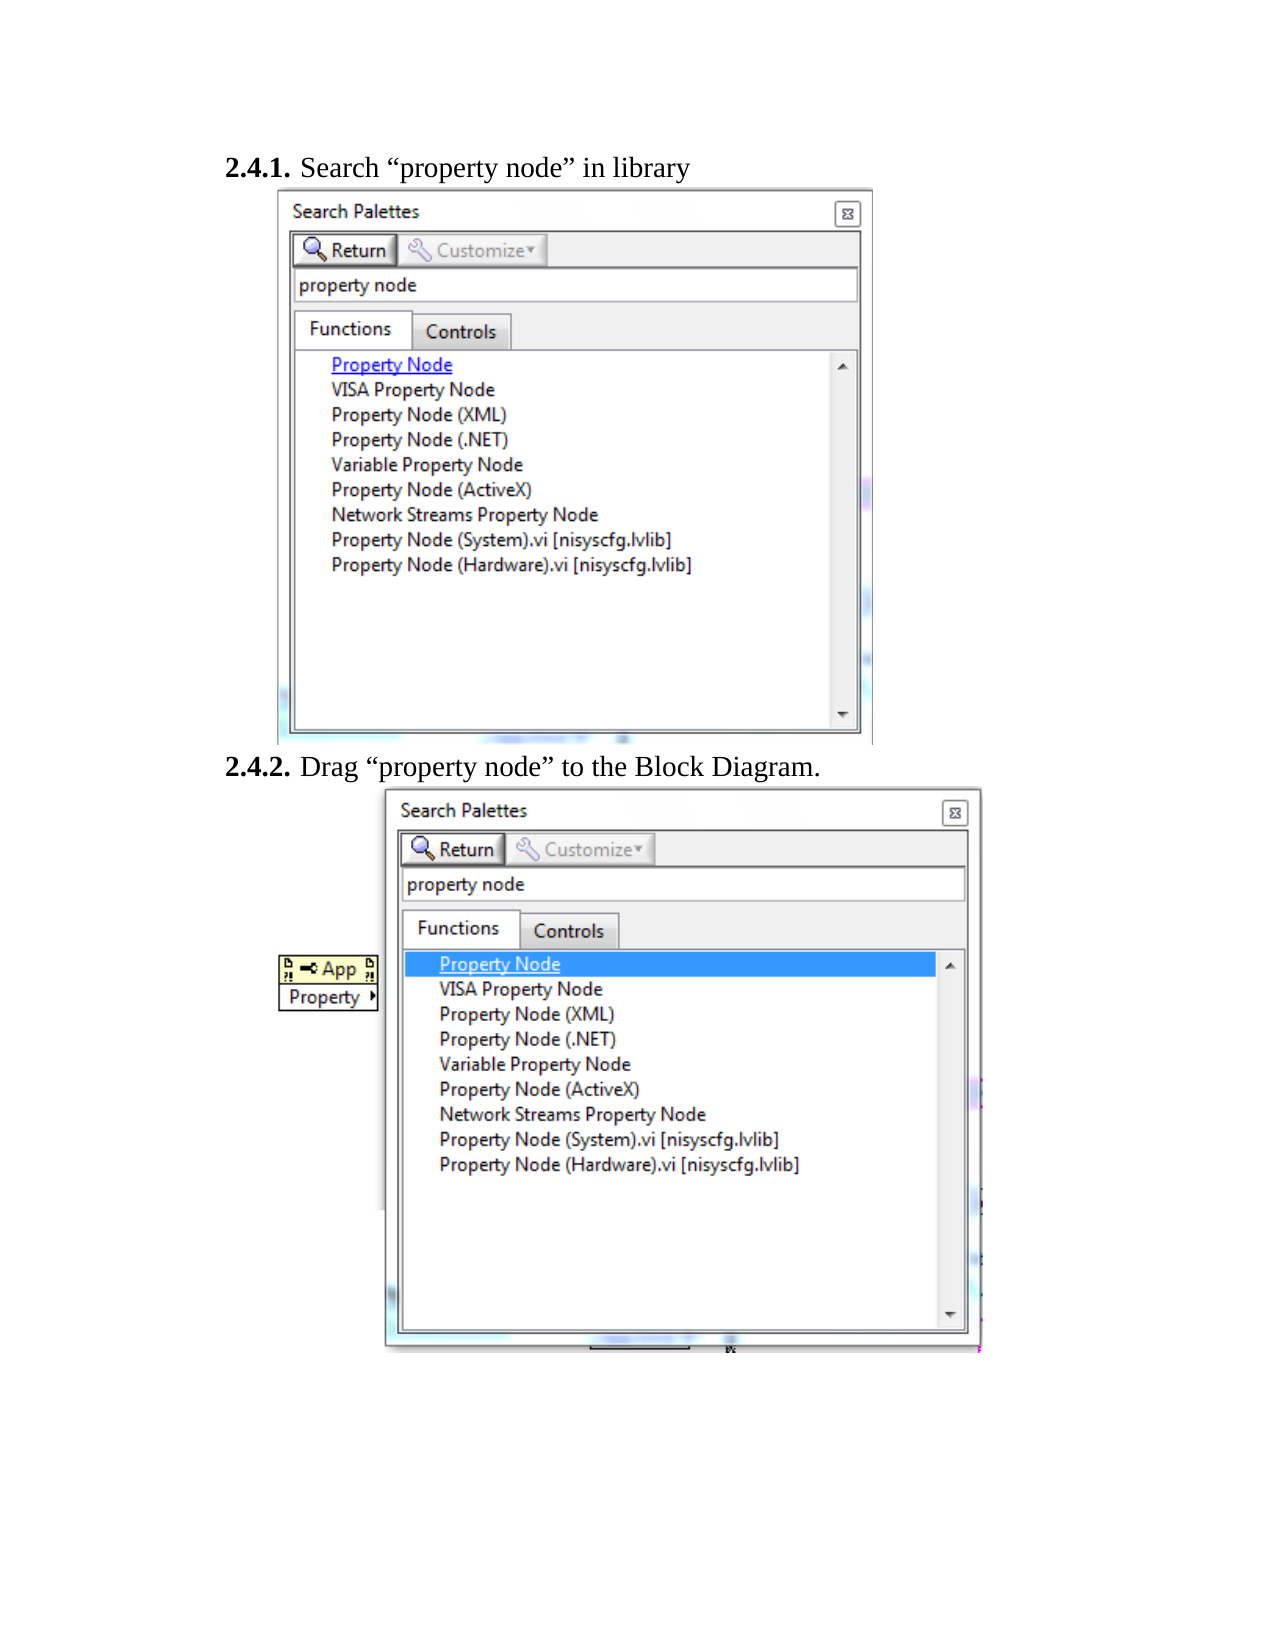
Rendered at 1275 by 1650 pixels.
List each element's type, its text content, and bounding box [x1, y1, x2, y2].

picture [277, 786, 983, 1353]
picture [277, 187, 873, 745]
